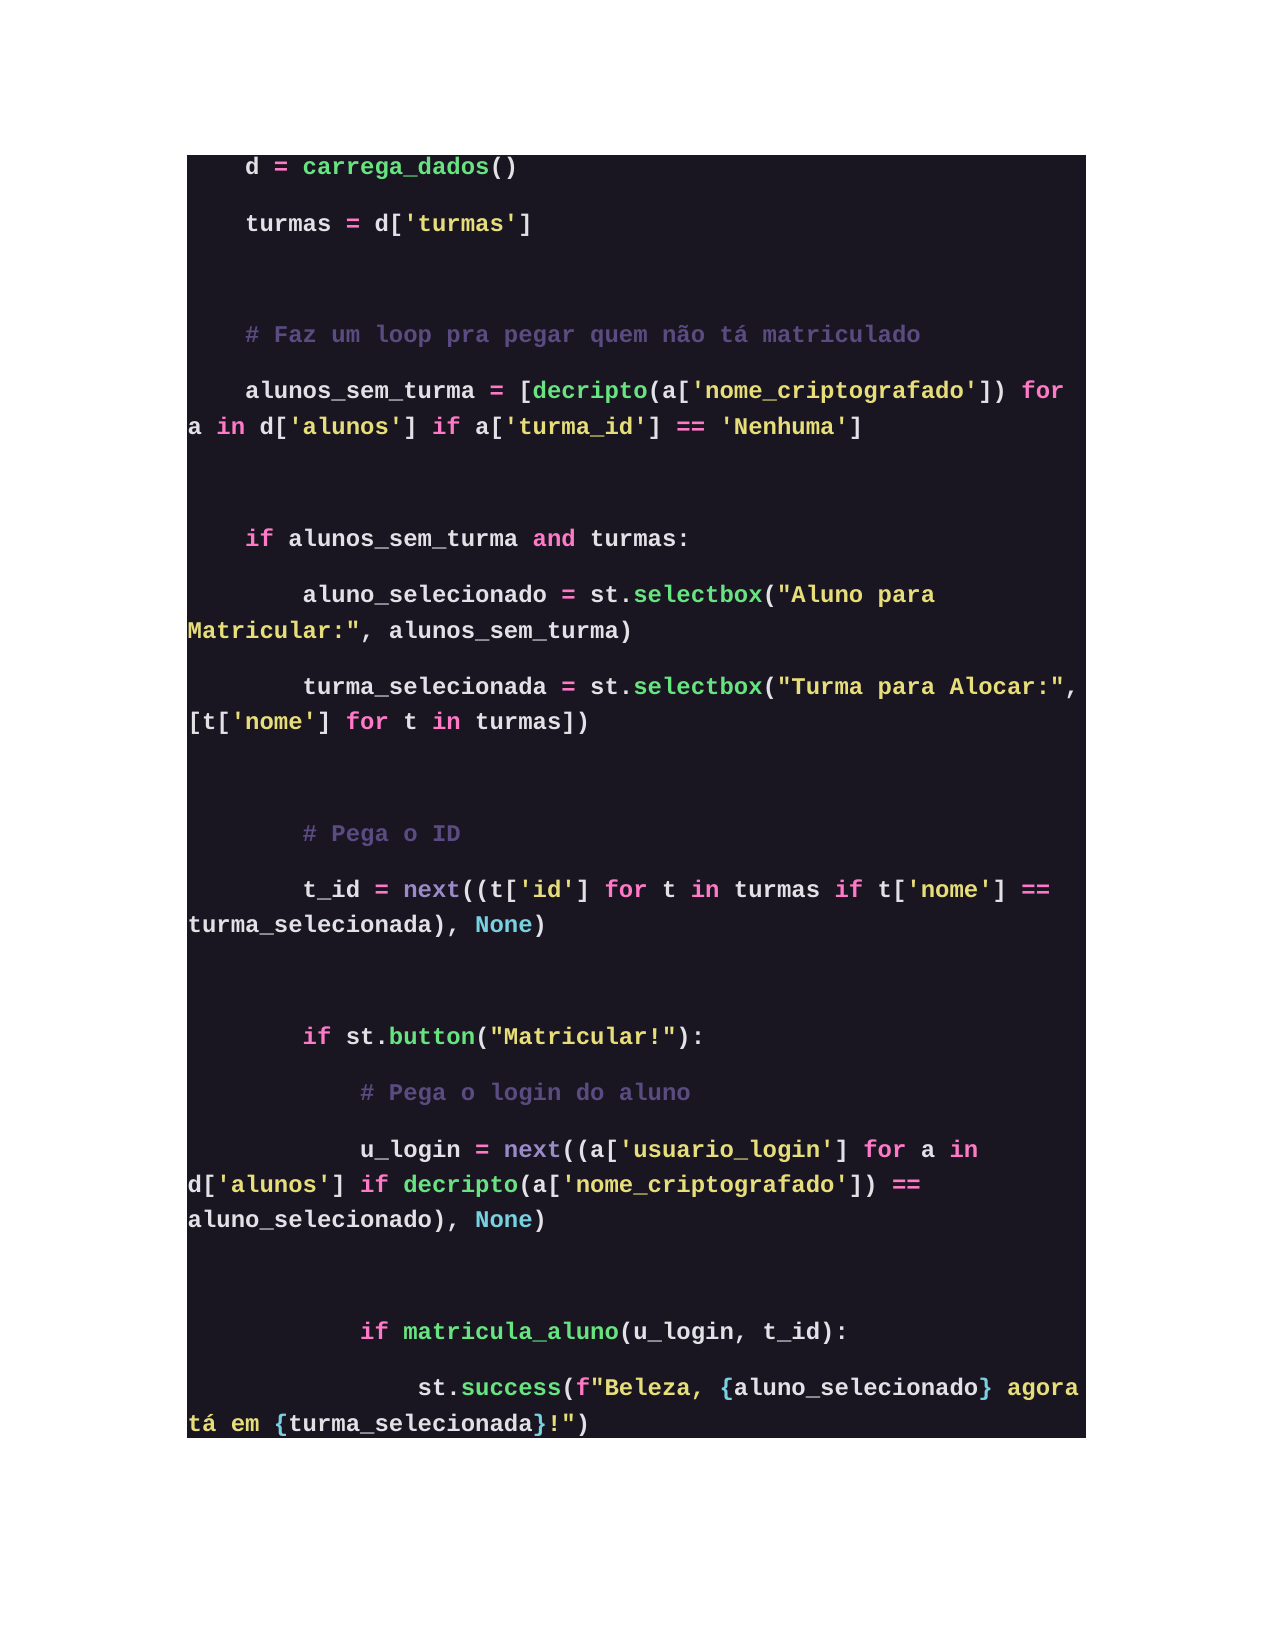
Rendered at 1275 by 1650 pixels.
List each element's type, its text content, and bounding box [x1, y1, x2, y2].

text if st.button("Matricular!"): [187, 1025, 1086, 1052]
text st.success(f"Beleza, {aluno_selecionado} agora tá em {turma_selecionada}!") [187, 1376, 1086, 1438]
text # Faz um loop pra pegar quem não tá matriculado [187, 323, 1086, 350]
text turmas = d['turmas'] [187, 211, 1086, 238]
text aluno_selecionado = st.selectbox("Aluno para Matricular:", alunos_sem_turma) [187, 583, 1086, 645]
text alunos_sem_turma = [decripto(a['nome_criptografado']) for a in d['alunos'] if a['turma_id'] == 'Nenhuma'] [187, 379, 1086, 441]
text if alunos_sem_turma and turmas: [187, 527, 1086, 554]
text if matricula_aluno(u_login, t_id): [187, 1319, 1086, 1347]
text # Pega o login do aluno [187, 1081, 1086, 1108]
text # Pega o ID [187, 821, 1086, 848]
text turma_selecionada = st.selectbox("Turma para Alocar:", [t['nome'] for t in turmas]) [187, 674, 1086, 737]
text d = carrega_dados() [187, 155, 1086, 182]
text t_id = next((t['id'] for t in turmas if t['nome'] == turma_selecionada), None) [187, 877, 1086, 940]
text u_login = next((a['usuario_login'] for a in d['alunos'] if decripto(a['nome_criptografado']) == aluno_selecionado), None) [187, 1137, 1086, 1235]
